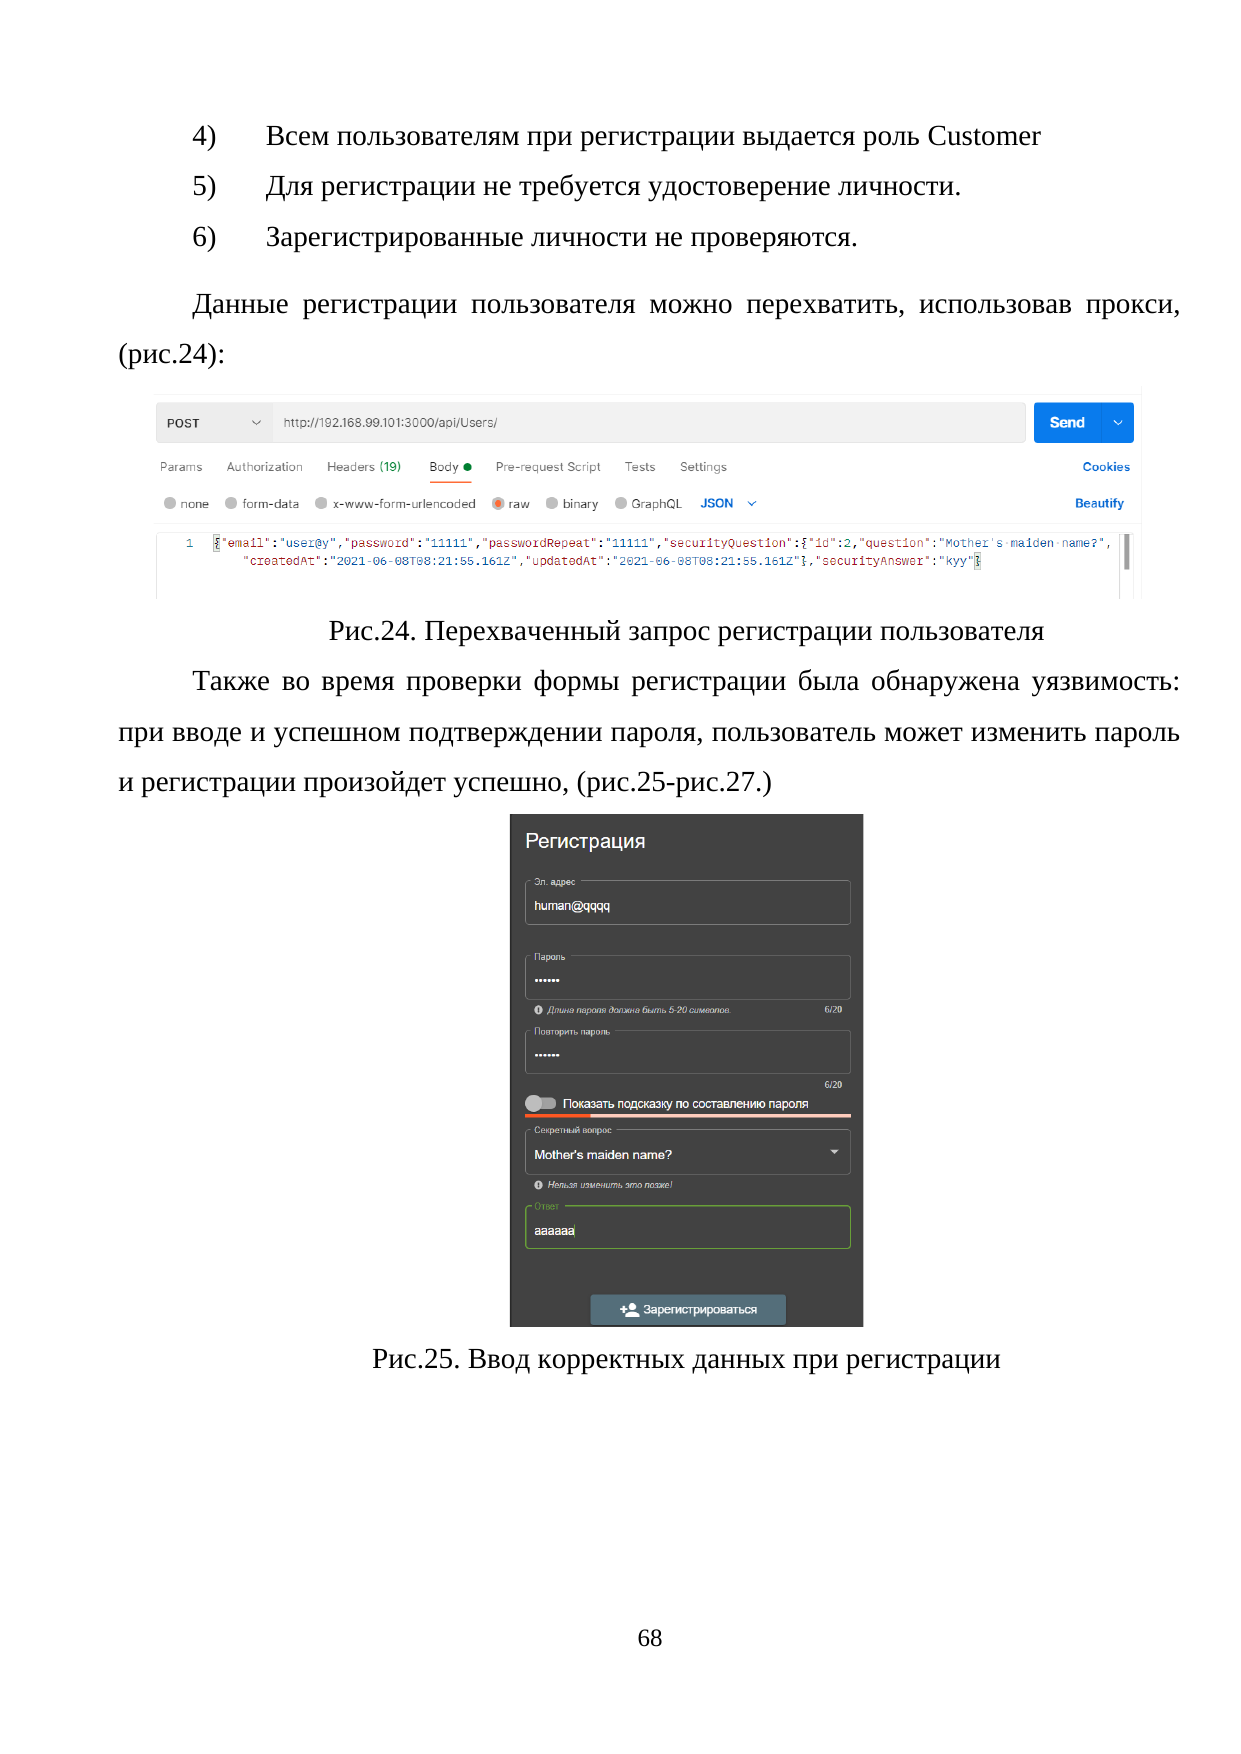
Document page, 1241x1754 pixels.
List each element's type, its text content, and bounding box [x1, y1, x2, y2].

picture [153, 386, 1146, 599]
text Рис.24. Перехваченный запрос регистрации пользователя [118, 613, 1181, 647]
text Также во время проверки формы регистрации была обнаружена уязвимость: при вводе и успешном подтверждении пароля, пользователь может изменить пароль и регистрации произойдет успешно, (рис.25-рис.27.) [118, 663, 1181, 798]
list Зарегистрированные личности не проверяются. [118, 219, 1181, 252]
picture [509, 814, 864, 1327]
list Всем пользователям при регистрации выдается роль Customer [118, 118, 1181, 152]
text Рис.25. Ввод корректных данных при регистрации [118, 1341, 1181, 1374]
list Для регистрации не требуется удостоверение личности. [118, 168, 1181, 202]
text Данные регистрации пользователя можно перехватить, использовав прокси, (рис.24): [118, 286, 1181, 369]
